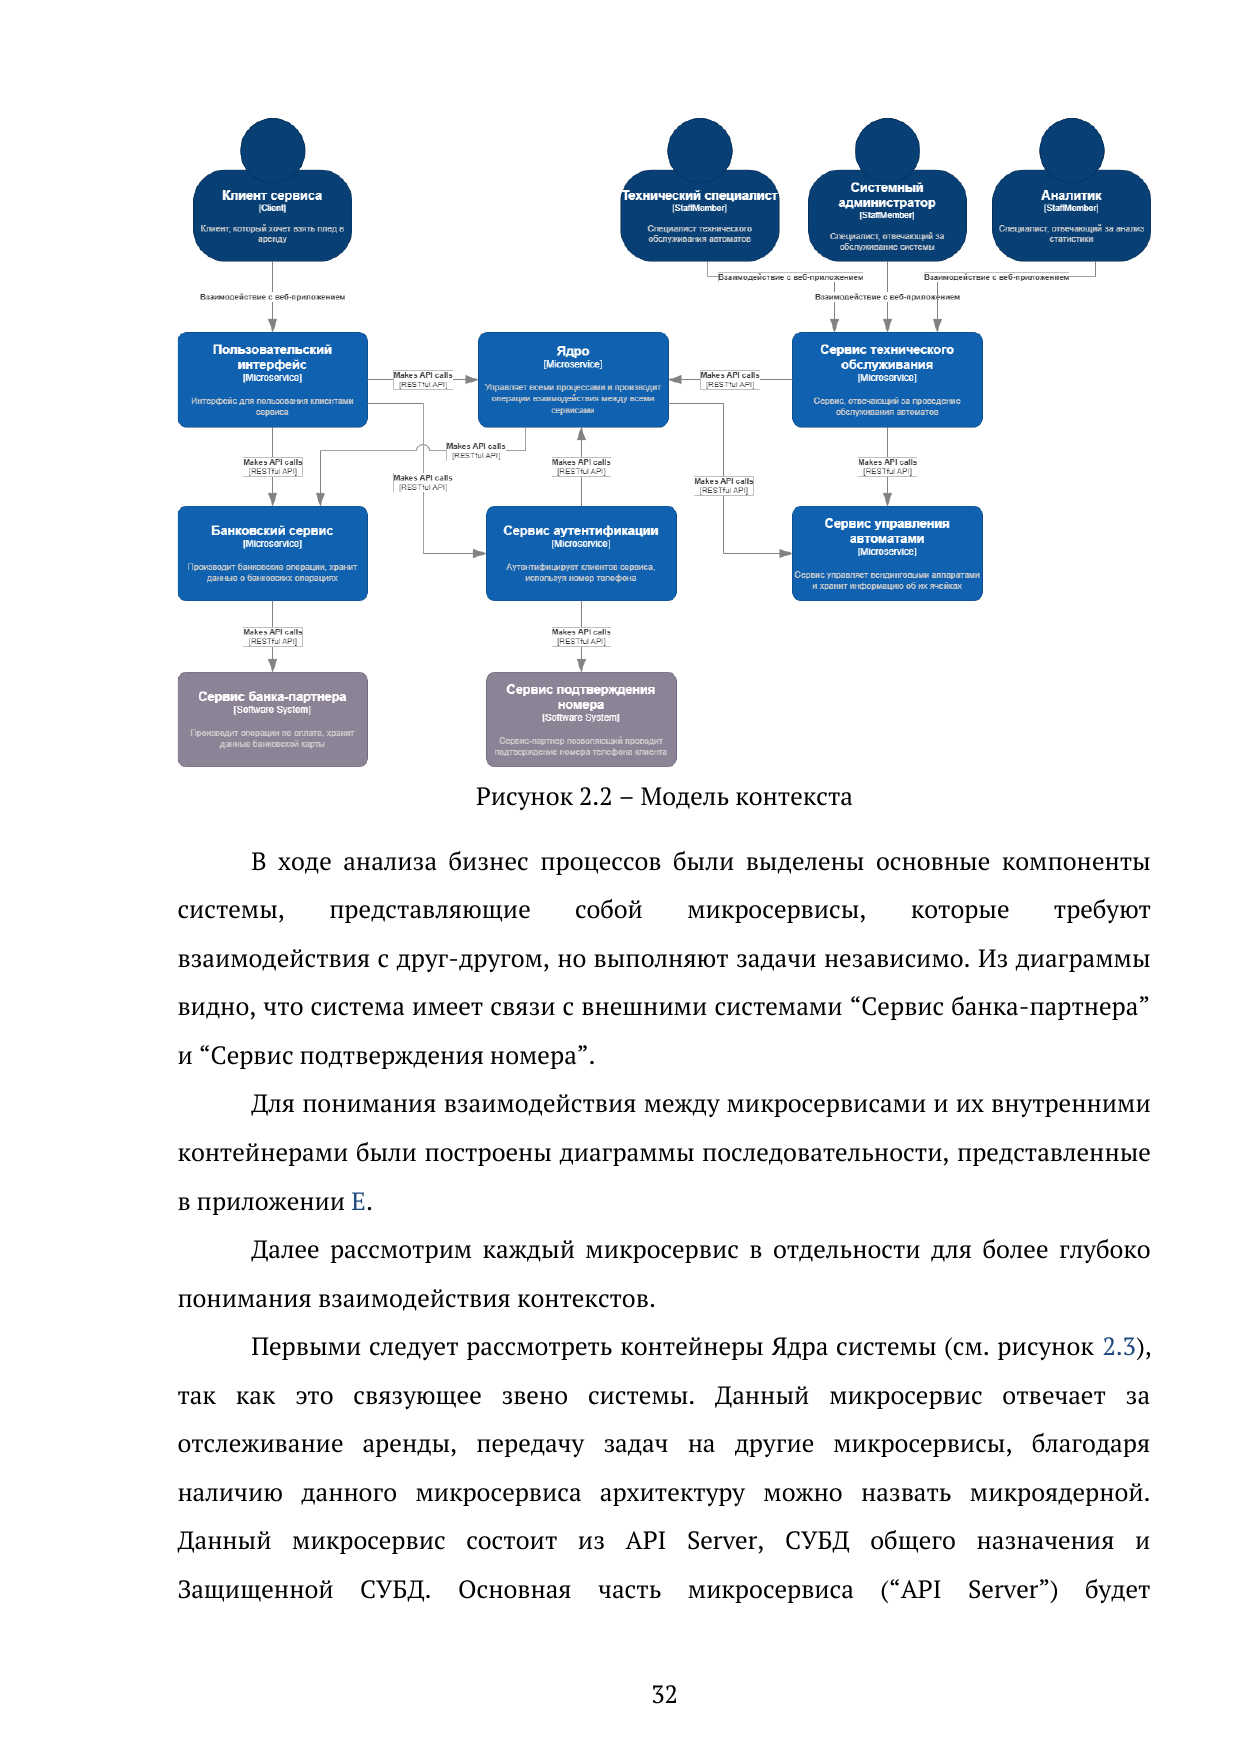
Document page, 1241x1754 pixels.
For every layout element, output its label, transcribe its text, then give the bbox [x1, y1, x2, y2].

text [177, 1330, 1152, 1605]
text Для понимания взаимодействия между микросервисами и их внутренними контейнерами были построены диаграммы последовательности, представленные в приложении Е. [177, 1087, 1152, 1217]
text В ходе анализа бизнес процессов были выделены основные компоненты системы, представляющие собой микросервисы, которые требуют взаимодействия с друг-другом, но выполняют задачи независимо. Из диаграммы видно, что система имеет связи с внешними системами “Сервис банка-партнера” и “Сервис подтверждения номера”. [177, 845, 1152, 1071]
picture [177, 118, 1151, 767]
text Далее рассмотрим каждый микросервис в отдельности для более глубоко понимания взаимодействия контекстов. [177, 1233, 1152, 1314]
text Рисунок 2.2 – Модель контекста [177, 779, 1152, 812]
